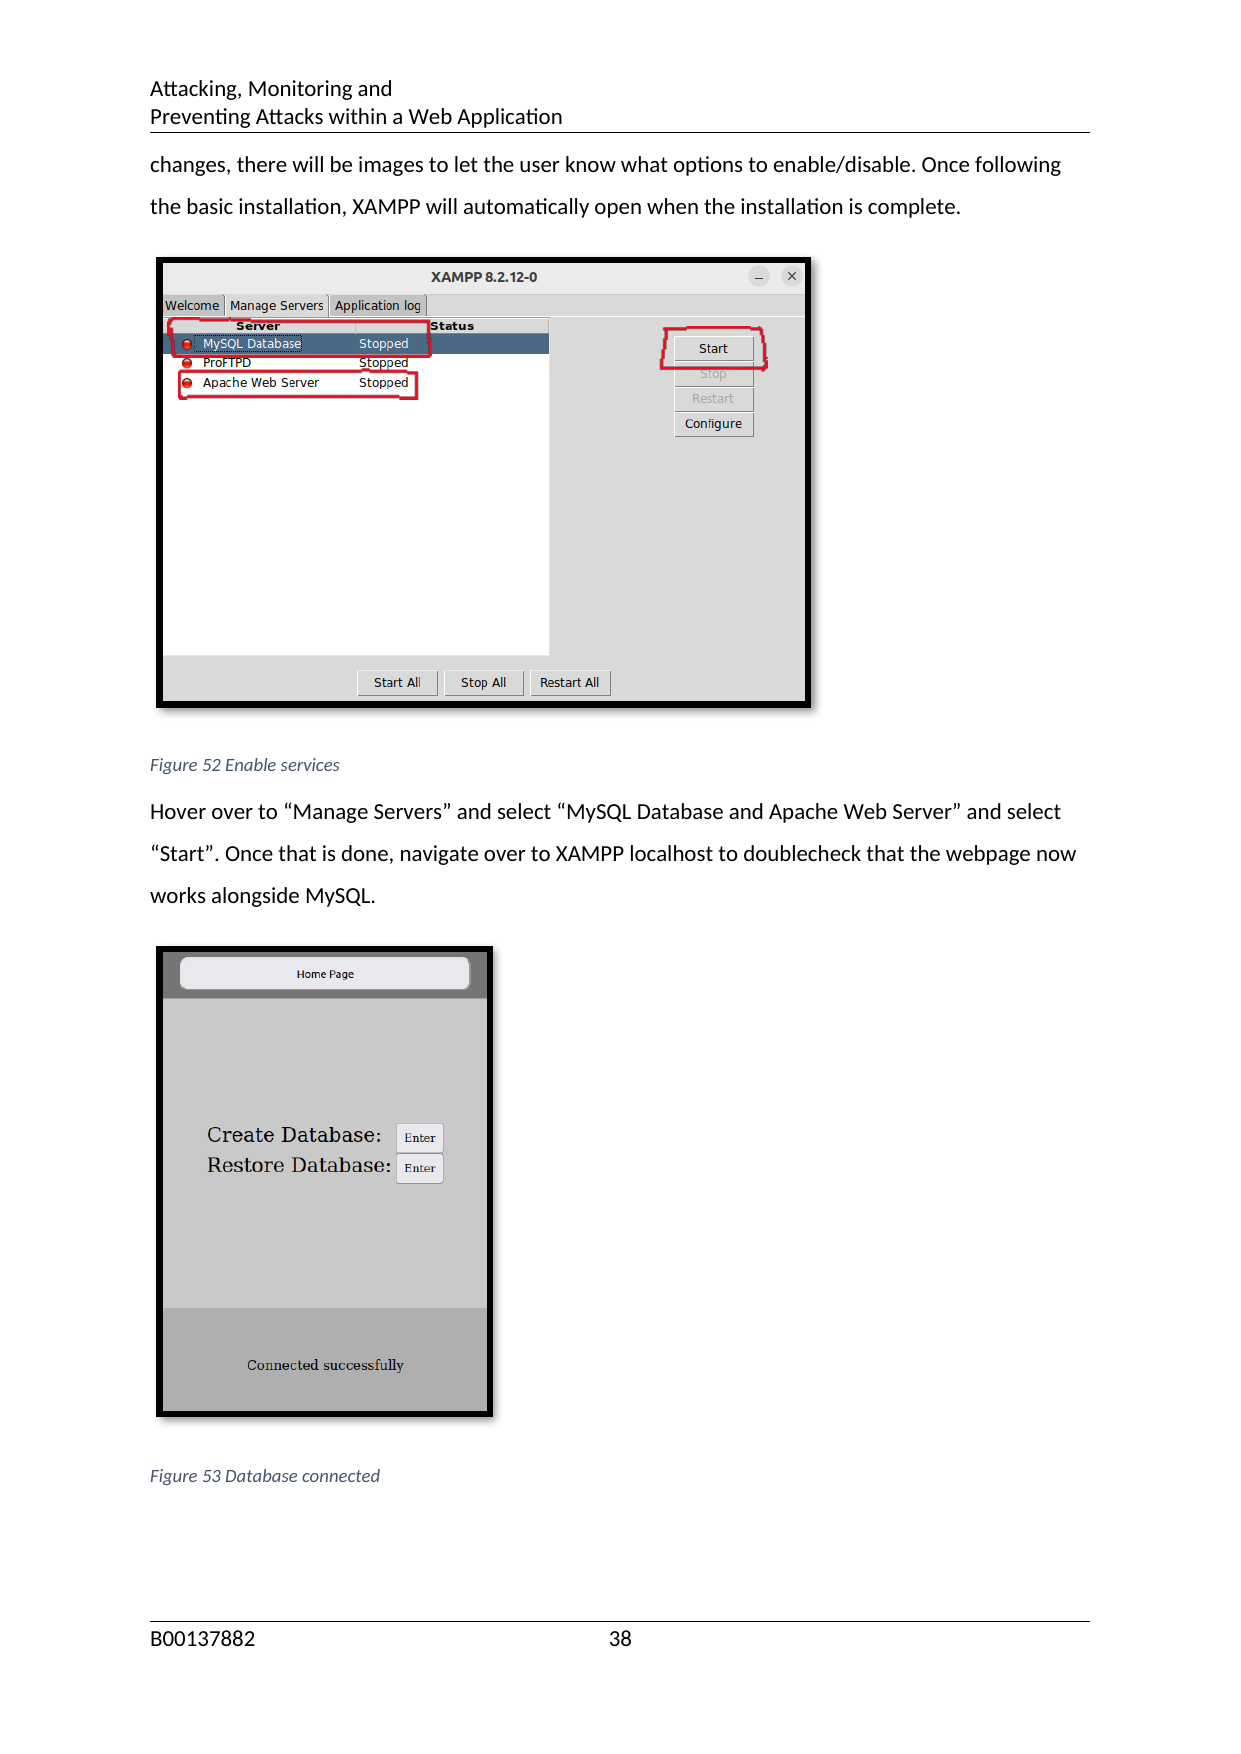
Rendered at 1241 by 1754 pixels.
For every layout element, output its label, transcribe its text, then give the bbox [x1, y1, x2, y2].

picture [163, 263, 805, 701]
picture [163, 952, 487, 1411]
text Figure 52 Enable services [150, 753, 1090, 776]
text Hover over to “Manage Servers” and select “MySQL Database and Apache Web Server” and select “Start”. Once that is done, navigate over to XAMPP localhost to doublecheck that the webpage now works alongside MySQL. [150, 797, 1090, 909]
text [150, 150, 1090, 220]
text Figure 53 Database connected [150, 1464, 1090, 1487]
